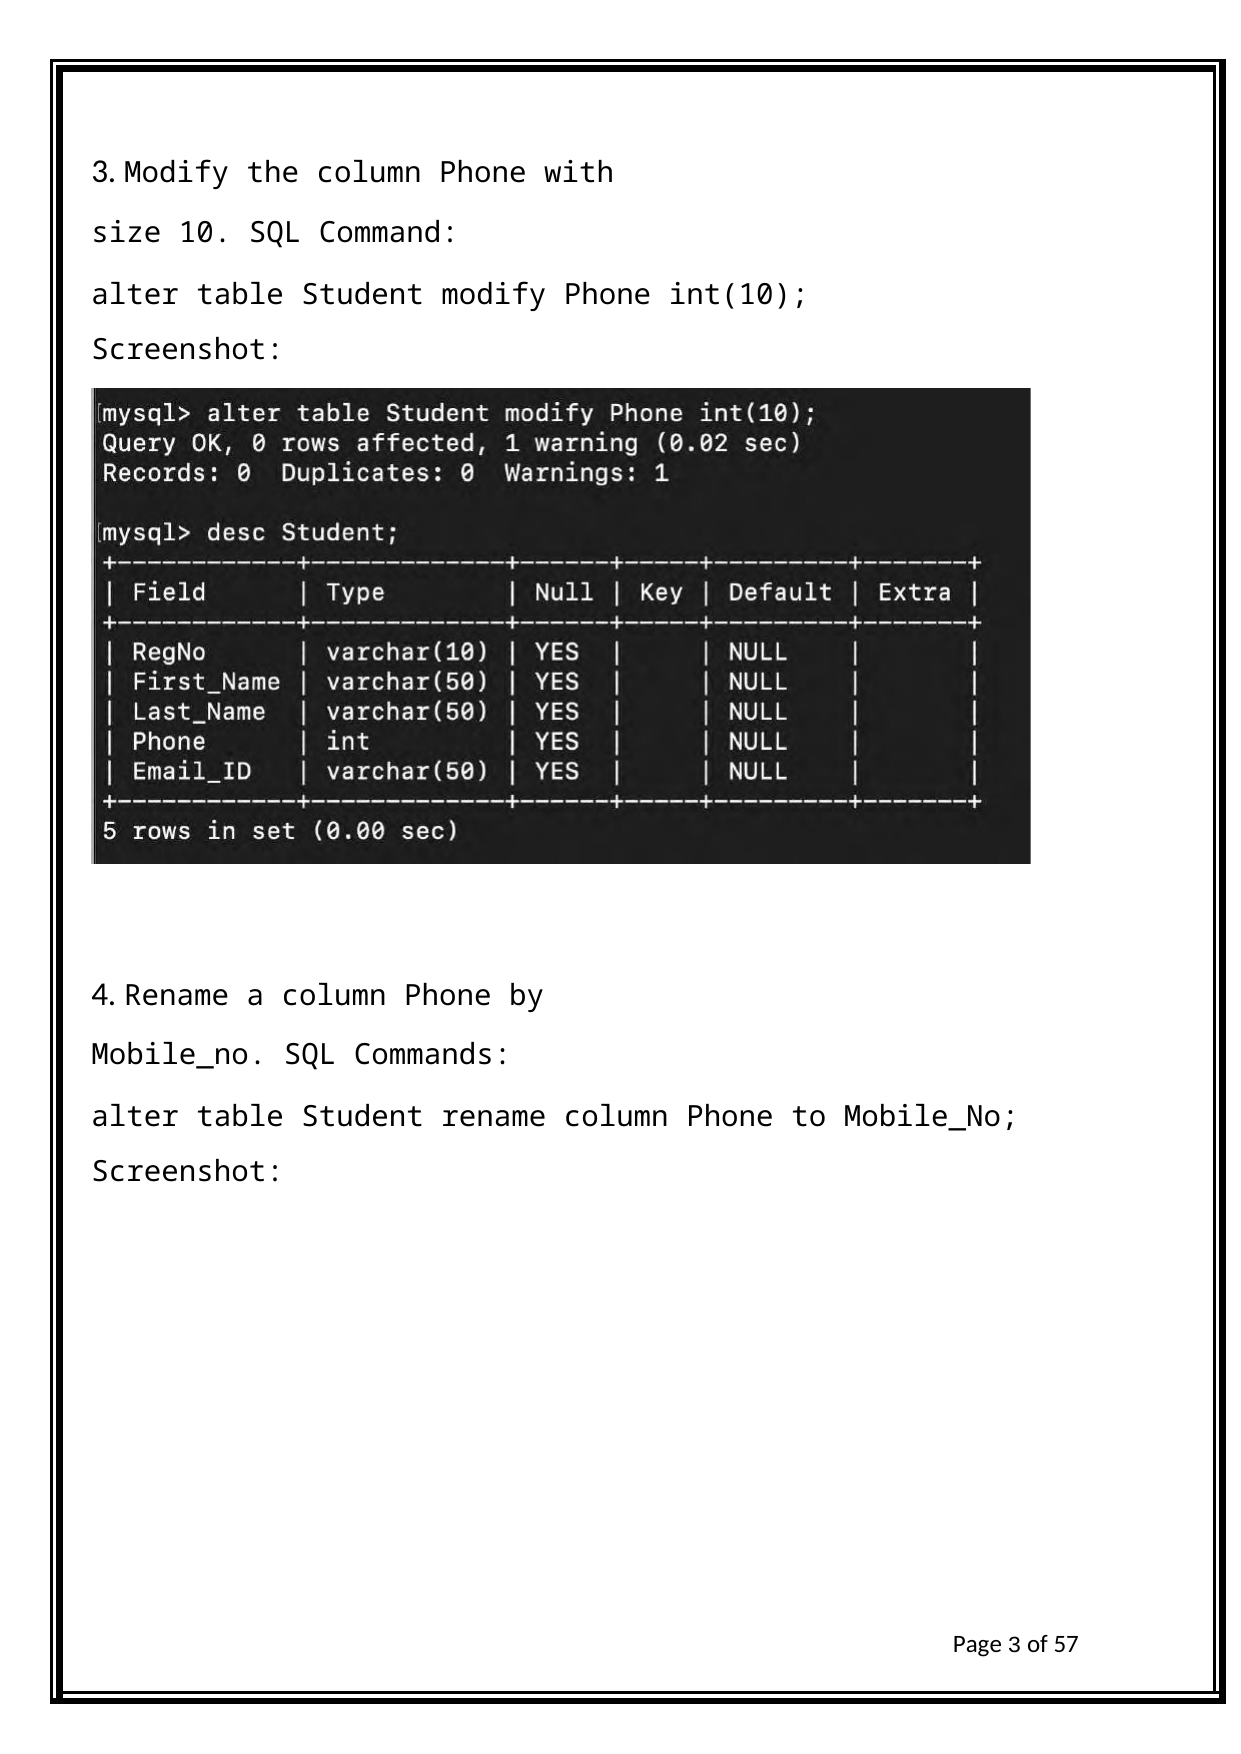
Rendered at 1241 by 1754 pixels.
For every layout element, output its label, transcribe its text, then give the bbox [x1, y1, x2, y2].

picture [91, 388, 1031, 864]
text alter table Student modify Phone int(10); [91, 273, 1213, 313]
list Modify the column Phone with size 10. SQL Command: [91, 150, 652, 251]
list Rename a column Phone by Mobile_no. SQL Commands: [91, 972, 666, 1073]
text alter table Student rename column Phone to Mobile_No; [91, 1096, 1213, 1135]
text Screenshot: [91, 328, 1213, 368]
text Screenshot: [91, 1150, 1213, 1190]
